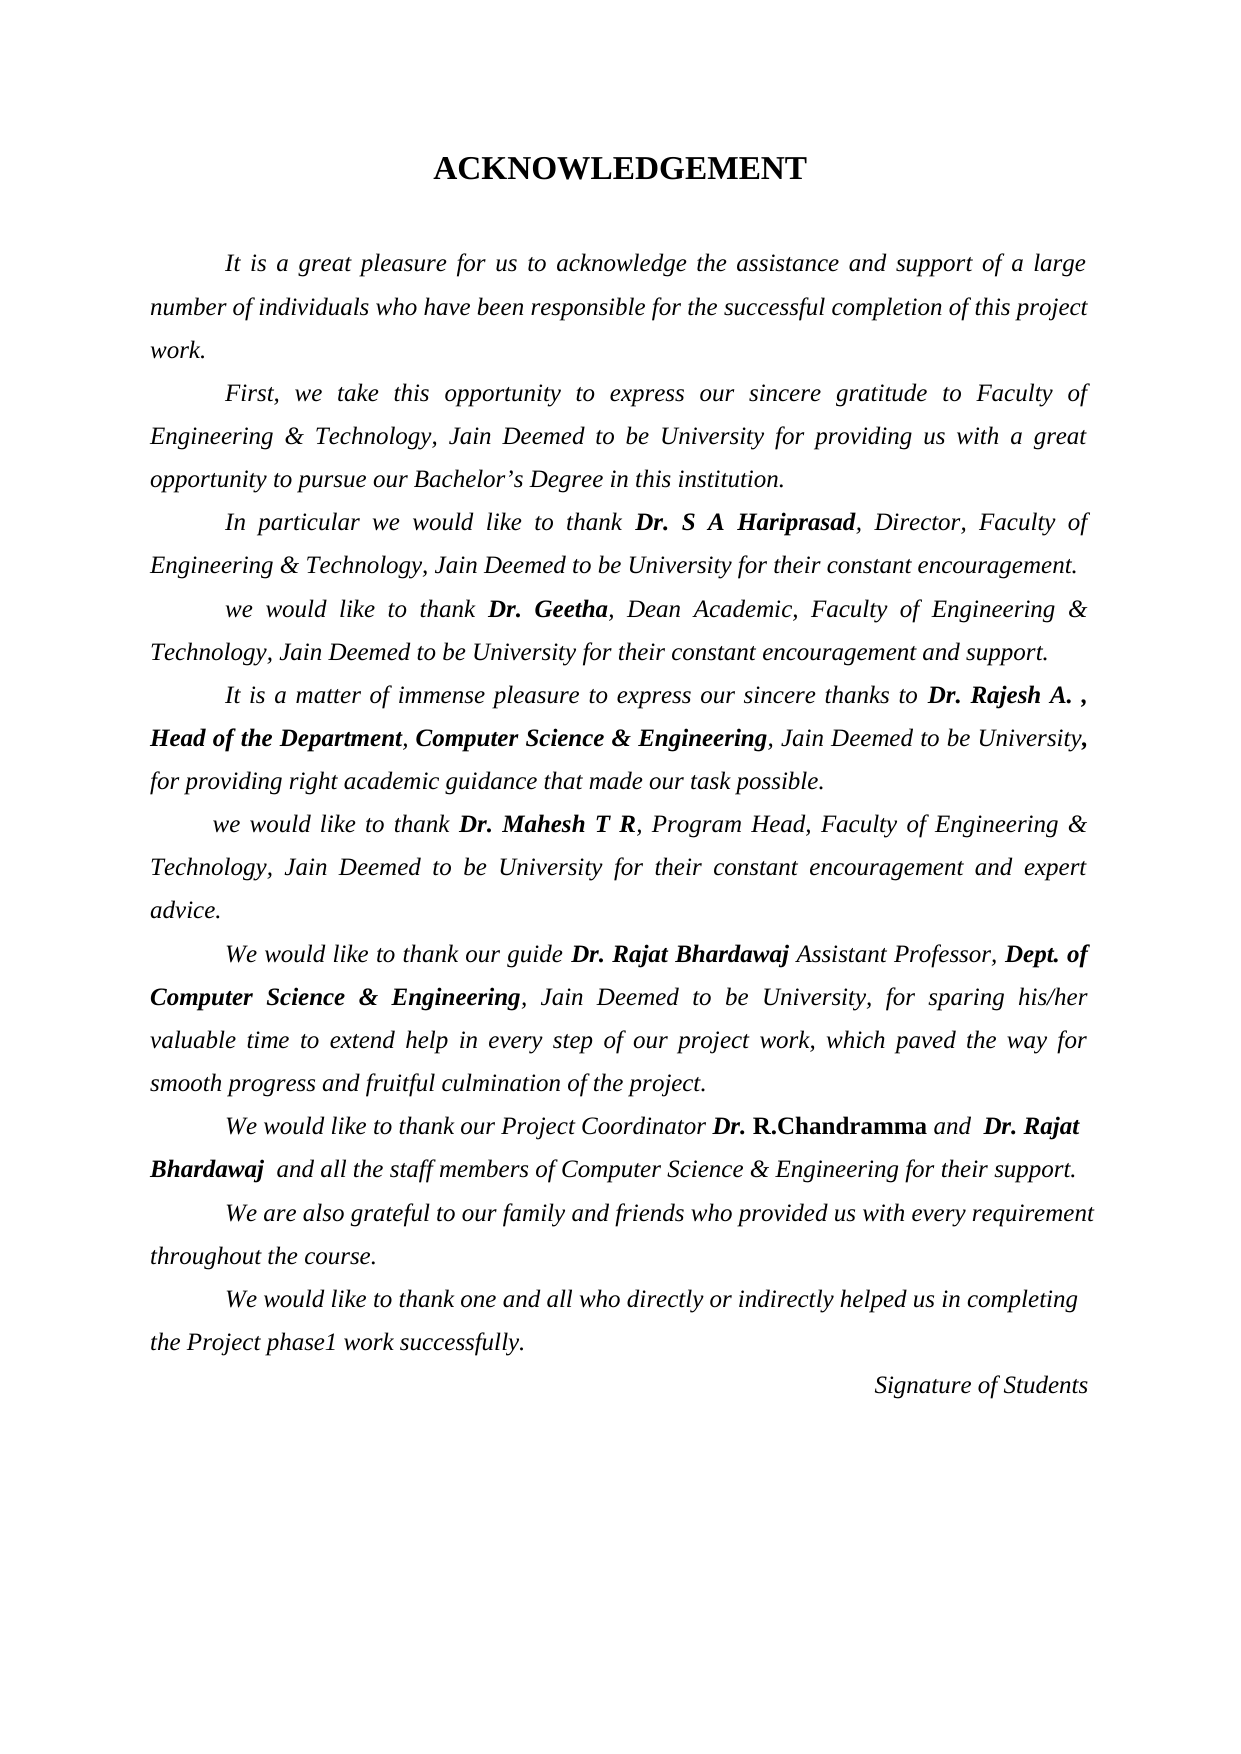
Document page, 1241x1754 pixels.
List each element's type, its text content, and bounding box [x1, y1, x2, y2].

text We are also grateful to our family and friends who provided us with every requirement throughout the course. [150, 1198, 1113, 1269]
text Signature of Students [137, 1370, 1090, 1399]
text It is a matter of immense pleasure to express our sincere thanks to Dr. Rajesh A. , Head of the Department, Computer Science & Engineering, Jain Deemed to be University, for providing right academic guidance that made our task possible. [150, 680, 1091, 795]
text We would like to thank our Project Coordinator Dr. R.Chandramma and Dr. Rajat Bhardawaj and all the staff members of Computer Science & Engineering for their support. [150, 1111, 1113, 1183]
text we would like to thank Dr. Mahesh T R, Program Head, Faculty of Engineering & Technology, Jain Deemed to be University for their constant encouragement and expert advice. [150, 809, 1090, 924]
text we would like to thank Dr. Geetha, Dean Academic, Faculty of Engineering & Technology, Jain Deemed to be University for their constant encouragement and support. [150, 594, 1090, 666]
text In particular we would like to thank Dr. S A Hariprasad, Director, Faculty of Engineering & Technology, Jain Deemed to be University for their constant encouragement. [150, 507, 1090, 579]
subtitle ACKNOWLEDGEMENT [431, 148, 809, 186]
text We would like to thank our guide Dr. Rajat Bhardawaj Assistant Professor, Dept. of Computer Science & Engineering, Jain Deemed to be University, for sparing his/her valuable time to extend help in every step of our project work, which paved the way for smooth progress and fruitful culmination of the project. [150, 939, 1091, 1097]
text First, we take this opportunity to express our sincere gratitude to Faculty of Engineering & Technology, Jain Deemed to be University for providing us with a great opportunity to pursue our Bachelor’s Degree in this institution. [150, 378, 1091, 493]
text It is a great pleasure for us to acknowledge the assistance and support of a large number of individuals who have been responsible for the successful completion of this project work. [150, 248, 1091, 363]
text We would like to thank one and all who directly or indirectly helped us in completing the Project phase1 work successfully. [150, 1284, 1113, 1356]
